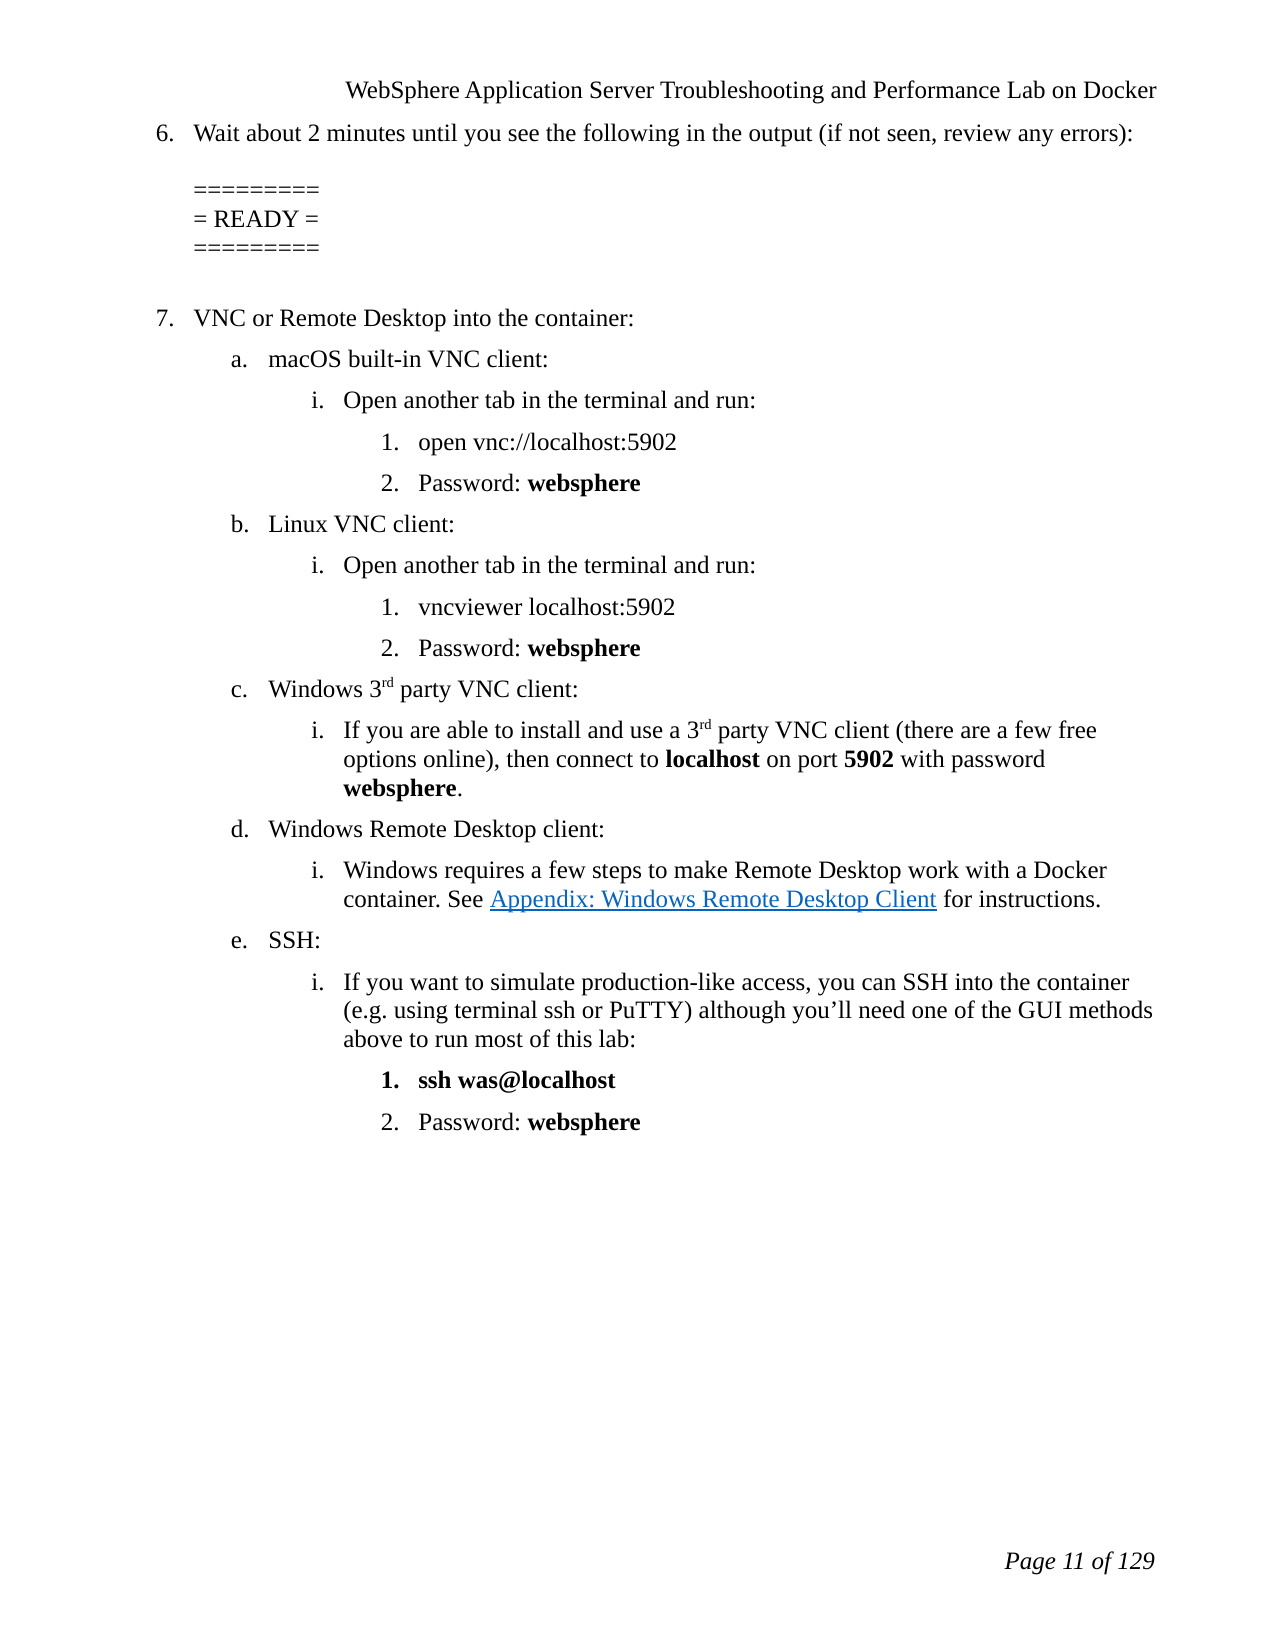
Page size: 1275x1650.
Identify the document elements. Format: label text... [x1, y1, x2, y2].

list Password: websphere [381, 633, 1157, 662]
list Windows 3rd party VNC client: [231, 674, 1157, 703]
list Open another tab in the terminal and run: [324, 386, 1157, 414]
list SSH: [231, 926, 1157, 954]
list Open another tab in the terminal and run: [324, 551, 1157, 579]
list If you want to simulate production-like access, you can SSH into the container (e.g. using terminal ssh or PuTTY) although you’ll need one of the GUI methods above to run most of this lab: [324, 967, 1157, 1053]
list Linux VNC client: [231, 509, 1157, 538]
list Wait about 2 minutes until you see the following in the output (if not seen, review any errors): ========= = READY = ========= [156, 118, 1157, 291]
list If you are able to install and use a 3rd party VNC client (there are a few free options online), then connect to localhost on port 5902 with password websphere. [324, 716, 1157, 802]
list Password: websphere [381, 1107, 1157, 1136]
list macOS built-in VNC client: [231, 344, 1157, 373]
list VNC or Remote Desktop into the container: [156, 303, 1157, 332]
list vncviewer localhost:5902 [381, 592, 1157, 621]
list open vnc://localhost:5902 [381, 427, 1157, 456]
list ssh was@localhost [381, 1066, 1157, 1094]
list Windows Remote Desktop client: [231, 814, 1157, 843]
list Password: websphere [381, 468, 1157, 497]
list Windows requires a few steps to make Remote Desktop work with a Docker container. See Appendix: Windows Remote Desktop Client for instructions. [324, 856, 1157, 913]
